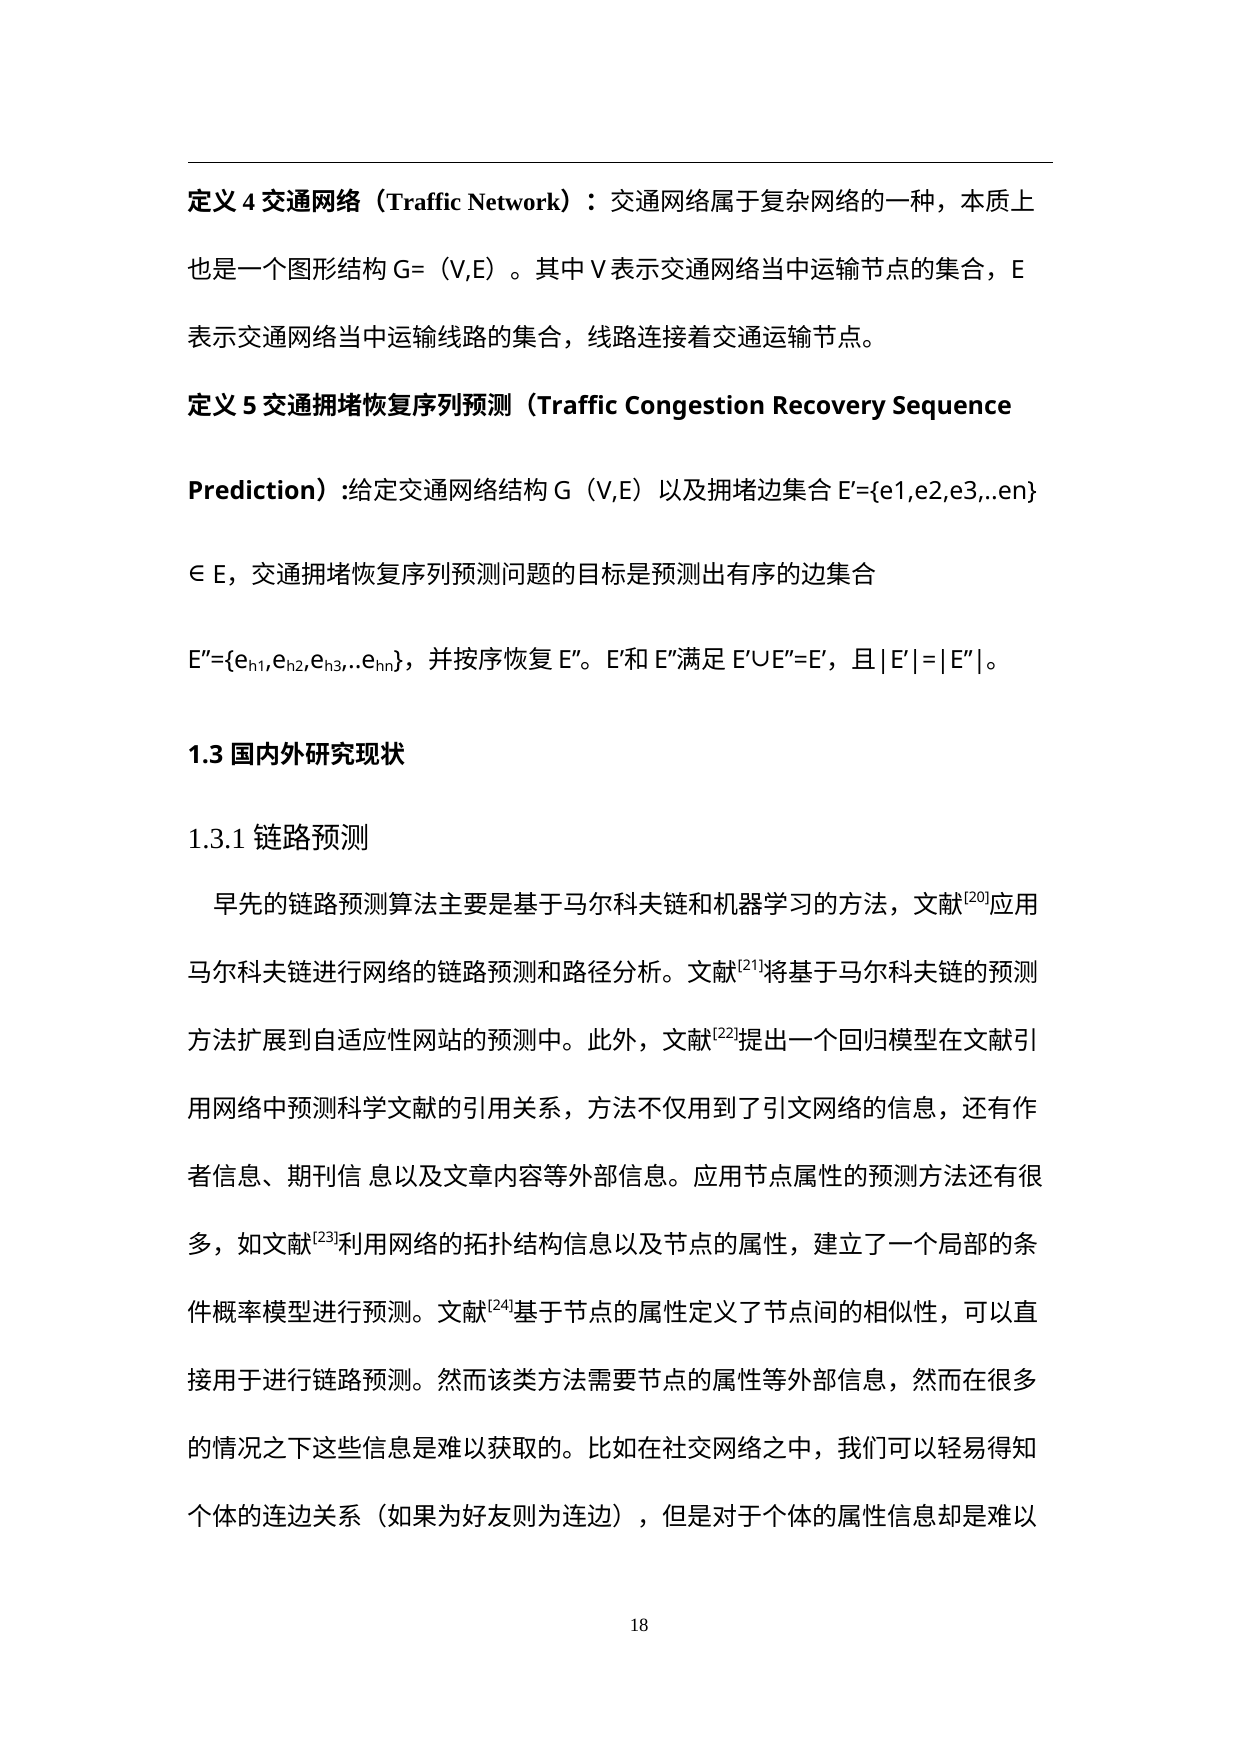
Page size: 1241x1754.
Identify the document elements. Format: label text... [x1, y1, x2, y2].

subtitle 1.3.1 链路预测 [187, 814, 1053, 857]
text 定义5交通拥堵恢复序列预测（Traffic Congestion Recovery Sequence Prediction）:给定交通网络结构G（V,E）以及拥堵边集合E’={e1,e2,e3,..en} E，交通拥堵恢复序列预测问题的目标是预测出有序的边集合E’’={eh1,eh2,eh3,..ehn}，并按序恢复E’’。E’和E’’满足E’E’’=E’，且|E’|=|E’’|。 [187, 369, 1053, 692]
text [187, 869, 1053, 1548]
subtitle 1.3 国内外研究现状 [187, 735, 1053, 771]
text 定义4 交通网络（Traffic Network）：交通网络属于复杂网络的一种，本质上也是一个图形结构G=（V,E）。其中V表示交通网络当中运输节点的集合，E表示交通网络当中运输线路的集合，线路连接着交通运输节点。 [187, 166, 1053, 369]
